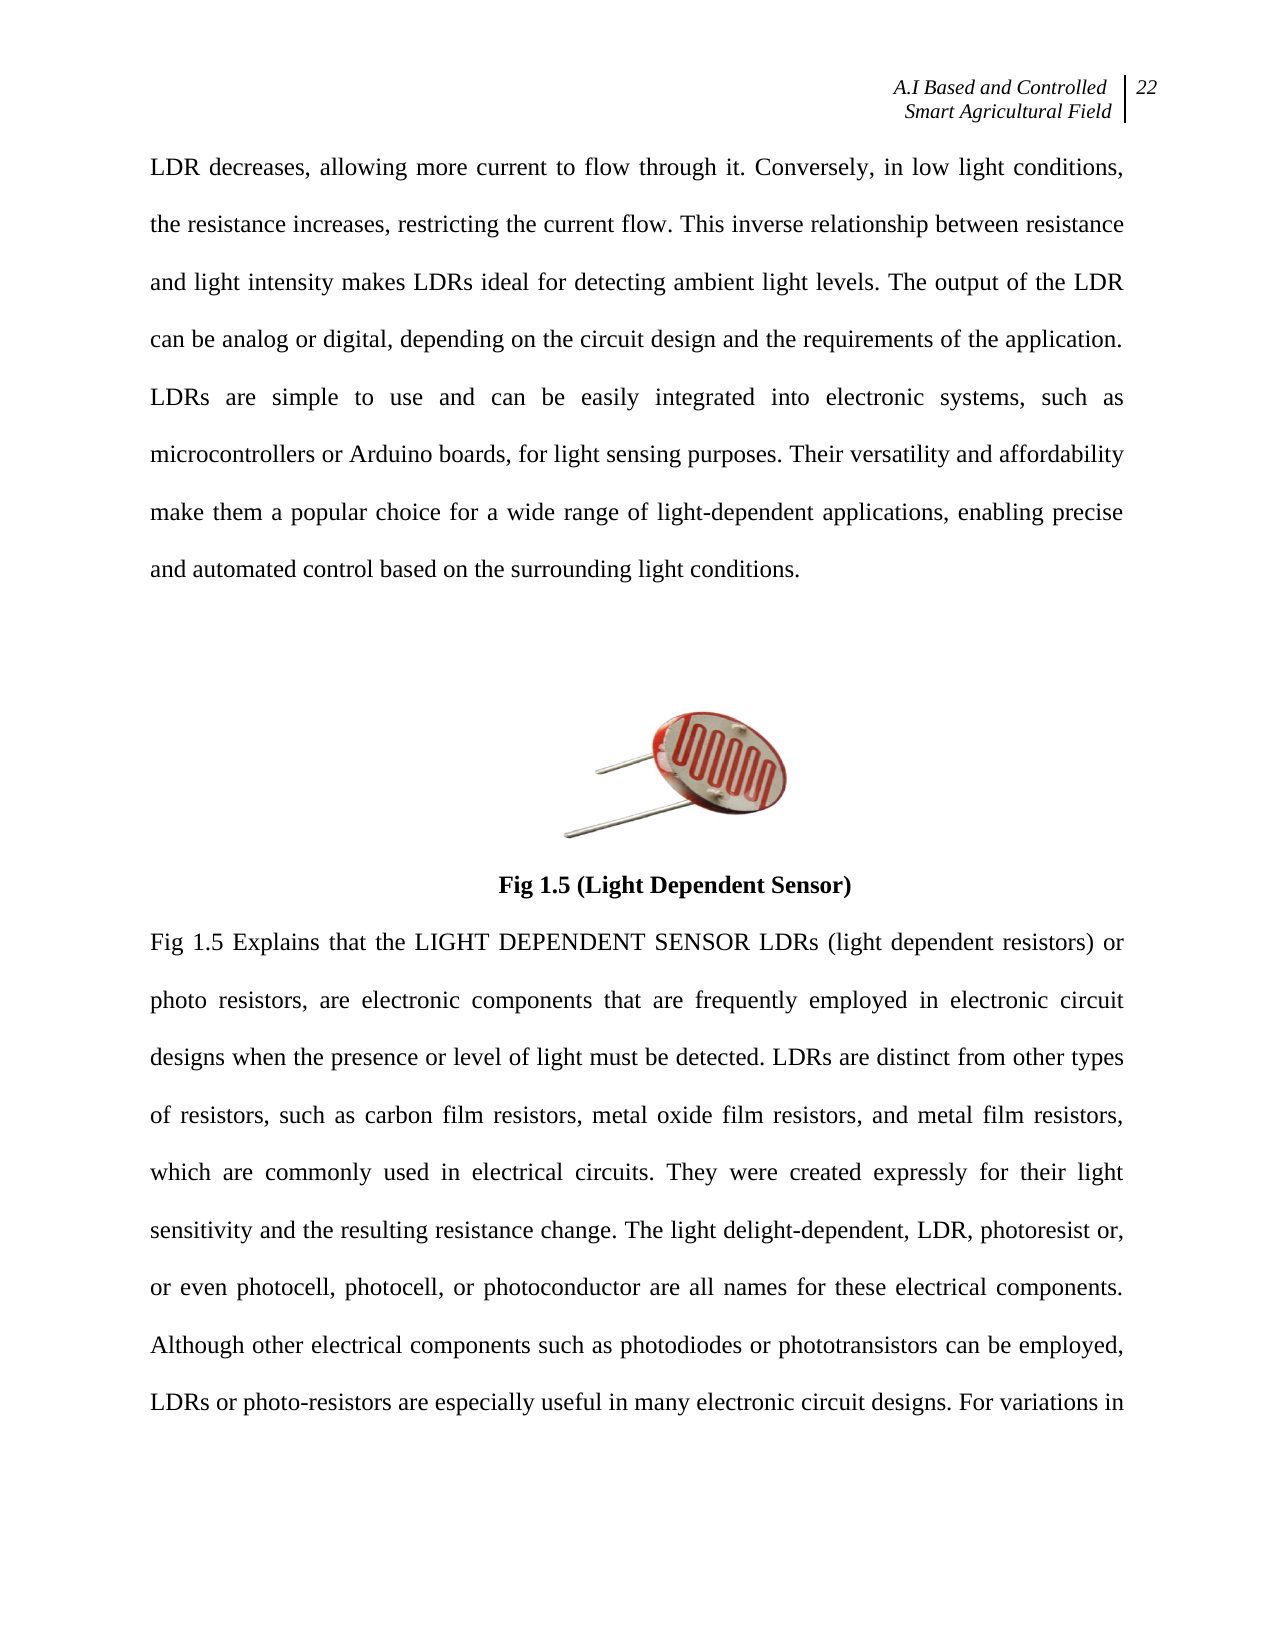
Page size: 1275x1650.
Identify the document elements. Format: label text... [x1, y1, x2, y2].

text Fig 1.5 (Light Dependent Sensor) [225, 870, 1125, 898]
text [150, 927, 1125, 1416]
picture [542, 702, 809, 842]
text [150, 152, 1125, 583]
